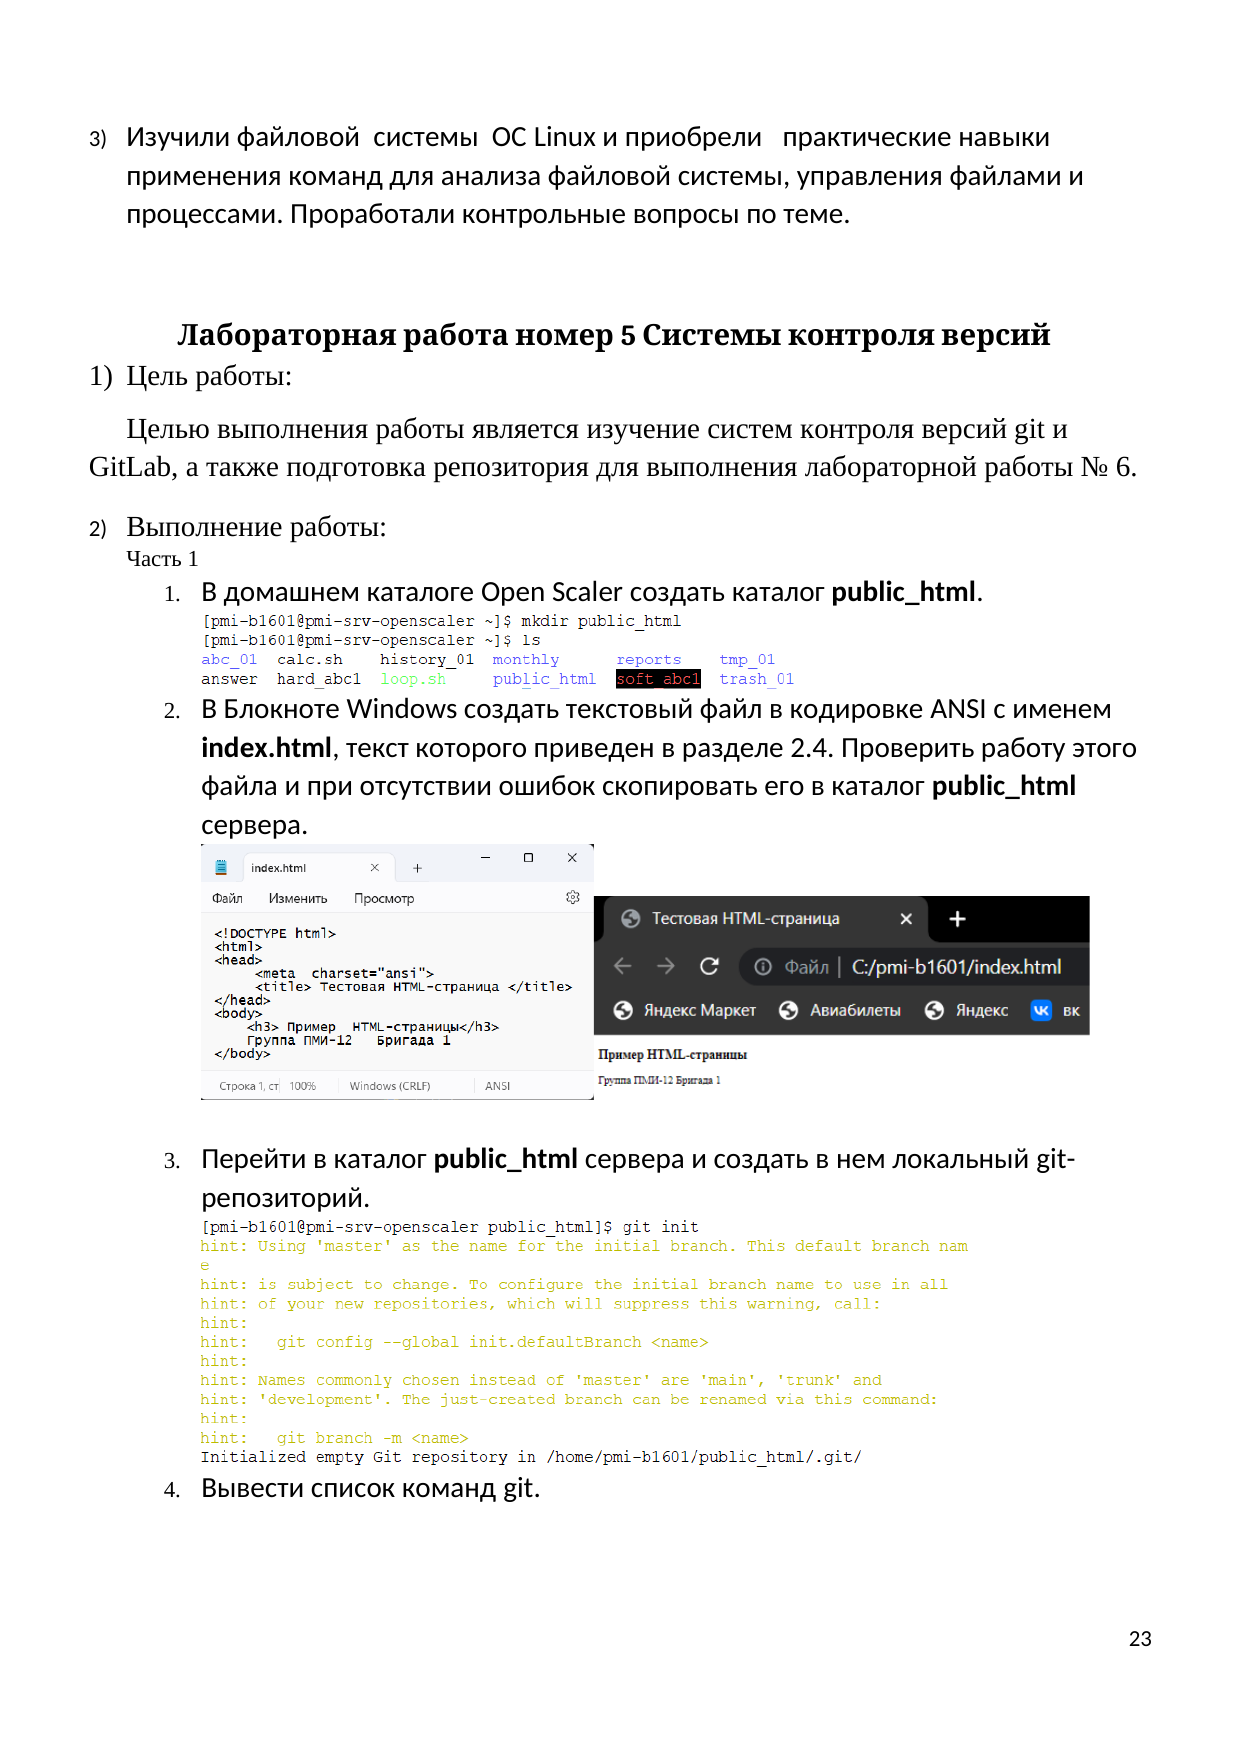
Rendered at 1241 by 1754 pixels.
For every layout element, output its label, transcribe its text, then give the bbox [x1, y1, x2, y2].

list Выполнение работы: [88, 509, 1152, 542]
text Целью выполнения работы является изучение систем контроля версий git и GitLab, а также подготовка репозитория для выполнения лабораторной работы № 6. [88, 411, 1152, 483]
list В домашнем каталоге Open Scaler создать каталог public_html. [163, 573, 1152, 609]
list В Блокноте Windows создать текстовый файл в кодировке ANSI с именем index.html, текст которого приведен в разделе 2.4. Проверить работу этого файла и при отсутствии ошибок скопировать его в каталог public_html сервера. [163, 690, 1152, 841]
picture [201, 844, 1090, 1100]
list Часть 1 [126, 545, 1152, 571]
subtitle Лабораторная работа номер 5 Системы контроля версий [177, 319, 1152, 353]
picture [201, 611, 800, 689]
list Перейти в каталог public_html сервера и создать в нем локальный git-репозиторий. [163, 1140, 1152, 1214]
picture [201, 1217, 978, 1468]
list Вывести список команд git. [163, 1469, 1152, 1505]
list Изучили файловой системы ОС Linux и приобрели практические навыки применения команд для анализа файловой системы, управления файлами и процессами. Проработали контрольные вопросы по теме. [88, 118, 1152, 231]
list Цель работы: [88, 358, 1152, 392]
